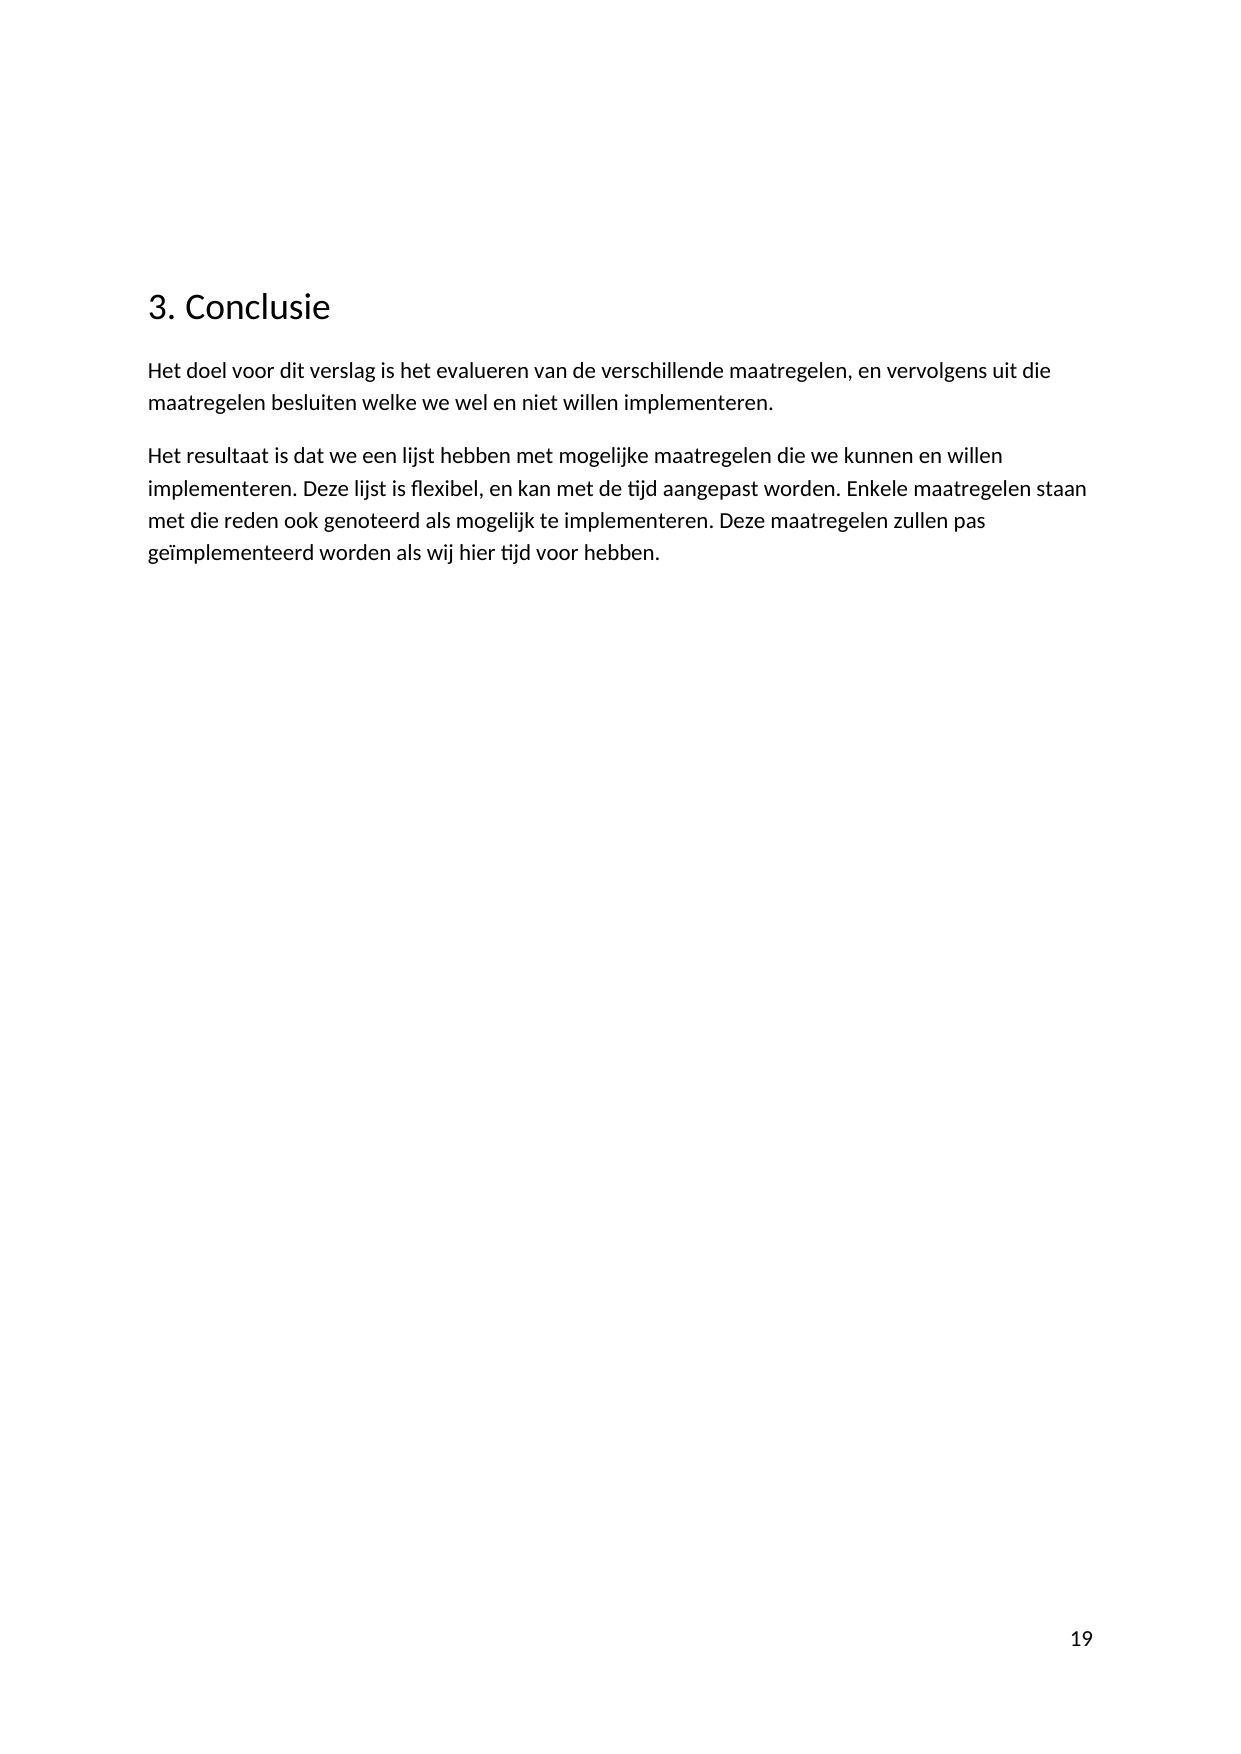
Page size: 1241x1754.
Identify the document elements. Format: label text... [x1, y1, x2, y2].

subtitle Conclusie [148, 283, 1093, 329]
text Het doel voor dit verslag is het evalueren van de verschillende maatregelen, en vervolgens uit die maatregelen besluiten welke we wel en niet willen implementeren. [148, 356, 1093, 417]
text Het resultaat is dat we een lijst hebben met mogelijke maatregelen die we kunnen en willen implementeren. Deze lijst is flexibel, en kan met de tijd aangepast worden. Enkele maatregelen staan met die reden ook genoteerd als mogelijk te implementeren. Deze maatregelen zullen pas geïmplementeerd worden als wij hier tijd voor hebben. [148, 442, 1093, 566]
